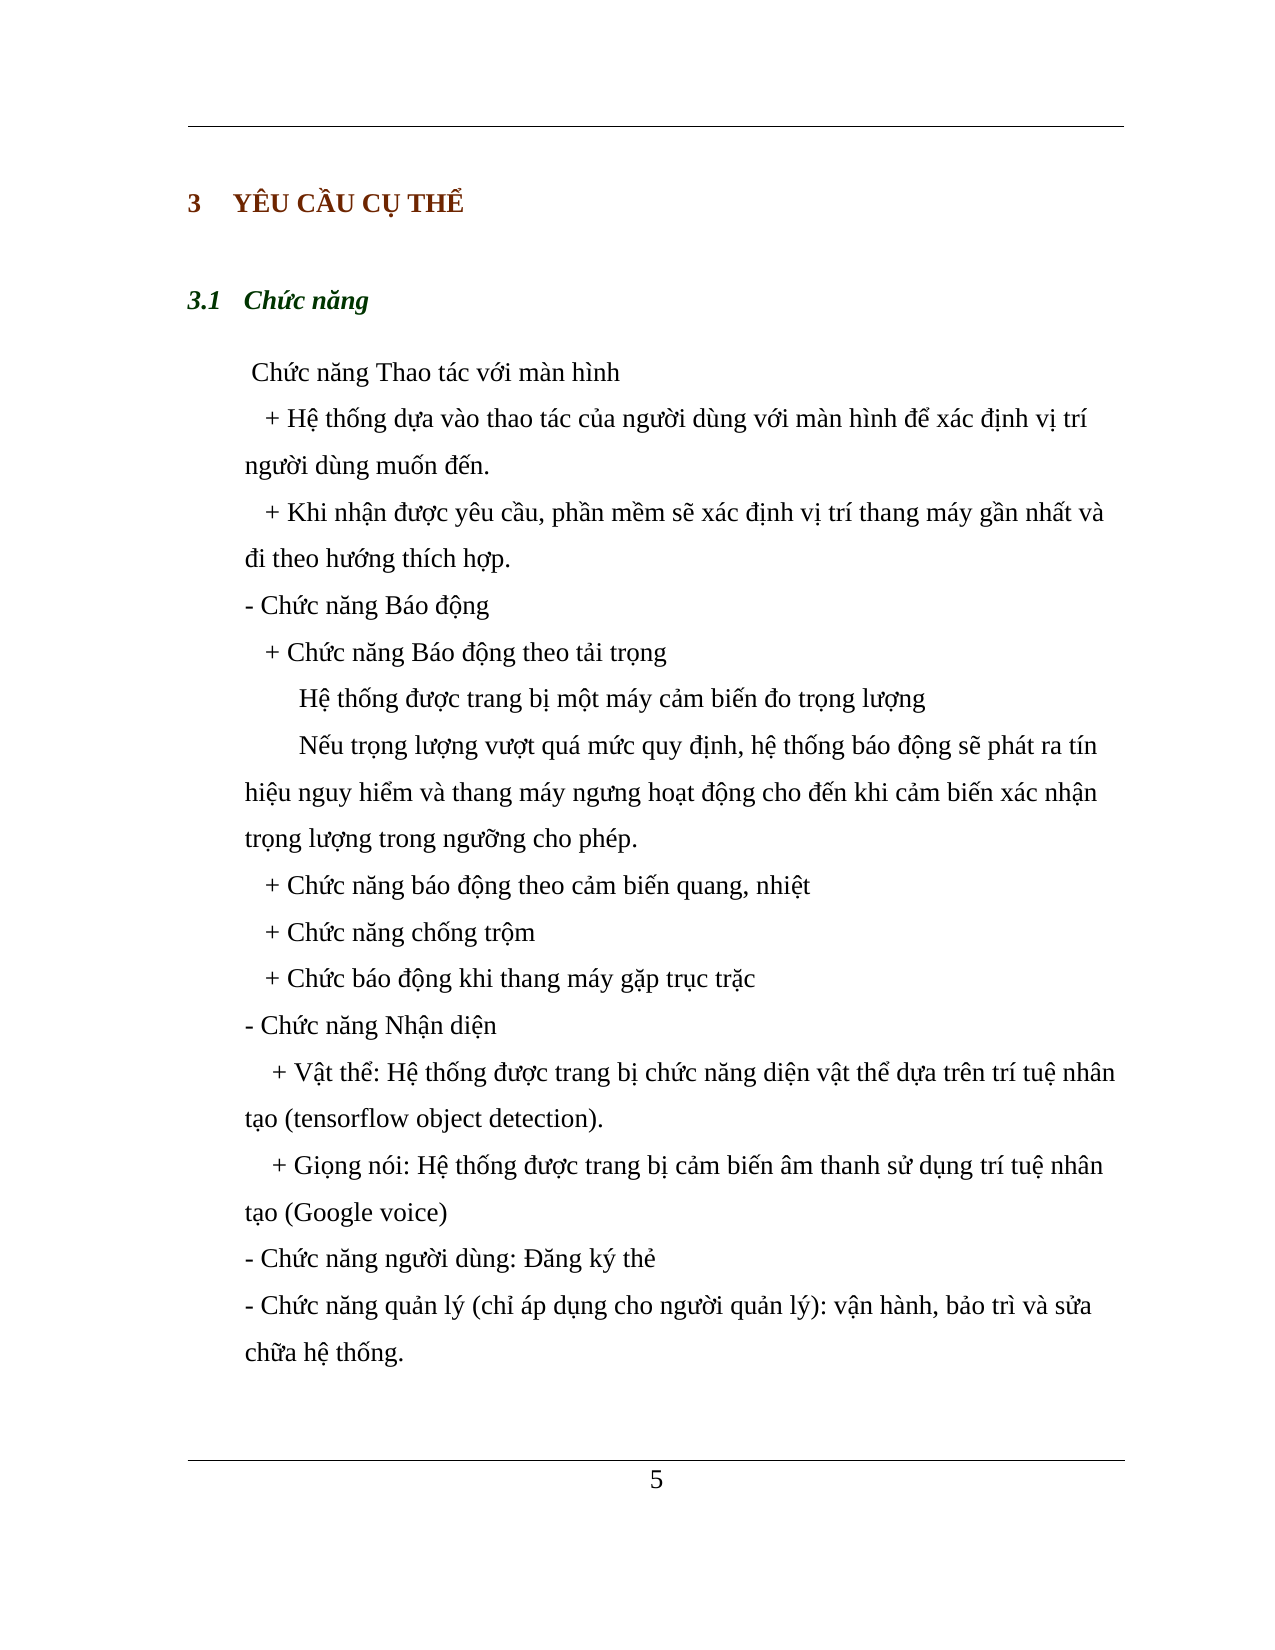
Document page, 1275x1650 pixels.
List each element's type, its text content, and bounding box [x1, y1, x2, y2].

subtitle Yêu cầu cụ thể [187, 187, 1125, 219]
text Chức năng Thao tác với màn hình + Hệ thống dựa vào thao tác của người dùng với màn hình để xác định vị trí người dùng muốn đến. + Khi nhận được yêu cầu, phần mềm sẽ xác định vị trí thang máy gần nhất và đi theo hướng thích hợp. - Chức năng Báo động + Chức năng Báo động theo tải trọng Hệ thống được trang bị một máy cảm biến đo trọng lượng Nếu trọng lượng vượt quá mức quy định, hệ thống báo động sẽ phát ra tín hiệu nguy hiểm và thang máy ngưng hoạt động cho đến khi cảm biến xác nhận trọng lượng trong ngưỡng cho phép. + Chức năng báo động theo cảm biến quang, nhiệt + Chức năng chống trộm + Chức báo động khi thang máy gặp trục trặc - Chức năng Nhận diện + Vật thể: Hệ thống được trang bị chức năng diện vật thể dựa trên trí tuệ nhân tạo (tensorflow object detection). + Giọng nói: Hệ thống được trang bị cảm biến âm thanh sử dụng trí tuệ nhân tạo (Google voice) - Chức năng người dùng: Đăng ký thẻ - Chức năng quản lý (chỉ áp dụng cho người quản lý): vận hành, bảo trì và sửa chữa hệ thống. [244, 356, 1125, 1367]
subtitle Chức năng [187, 284, 1125, 315]
